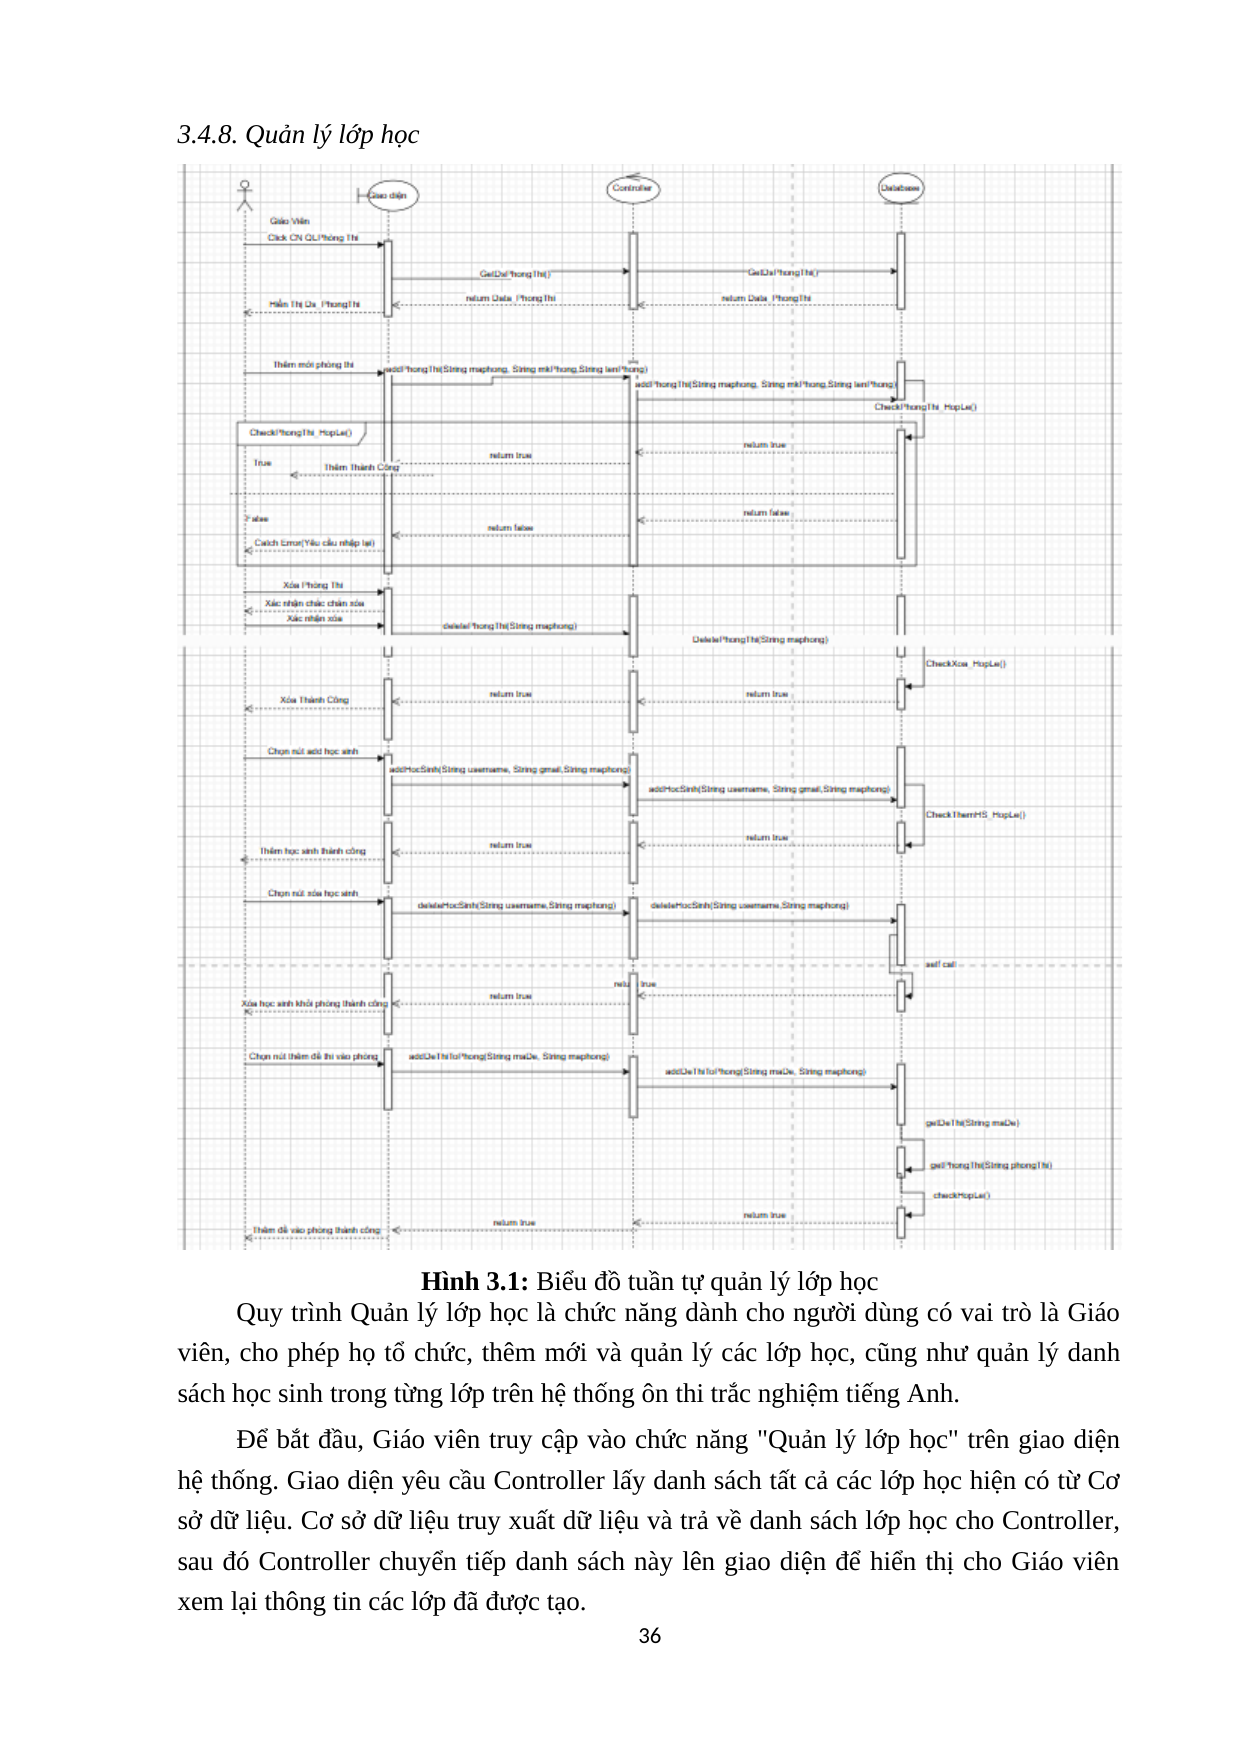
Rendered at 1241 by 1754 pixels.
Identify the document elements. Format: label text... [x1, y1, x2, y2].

picture [177, 164, 1123, 1250]
text Quản lý lớp học [177, 118, 1122, 149]
text Để bắt đầu, Giáo viên truy cập vào chức năng "Quản lý lớp học" trên giao diện hệ thống. Giao diện yêu cầu Controller lấy danh sách tất cả các lớp học hiện có từ Cơ sở dữ liệu. Cơ sở dữ liệu truy xuất dữ liệu và trả về danh sách lớp học cho Controller, sau đó Controller chuyển tiếp danh sách này lên giao diện để hiển thị cho Giáo viên xem lại thông tin các lớp đã được tạo. [177, 1423, 1122, 1616]
text Biểu đồ tuần tự quản lý lớp học [177, 1265, 1122, 1296]
text Quy trình Quản lý lớp học là chức năng dành cho người dùng có vai trò là Giáo viên, cho phép họ tổ chức, thêm mới và quản lý các lớp học, cũng như quản lý danh sách học sinh trong từng lớp trên hệ thống ôn thi trắc nghiệm tiếng Anh. [177, 1296, 1122, 1408]
